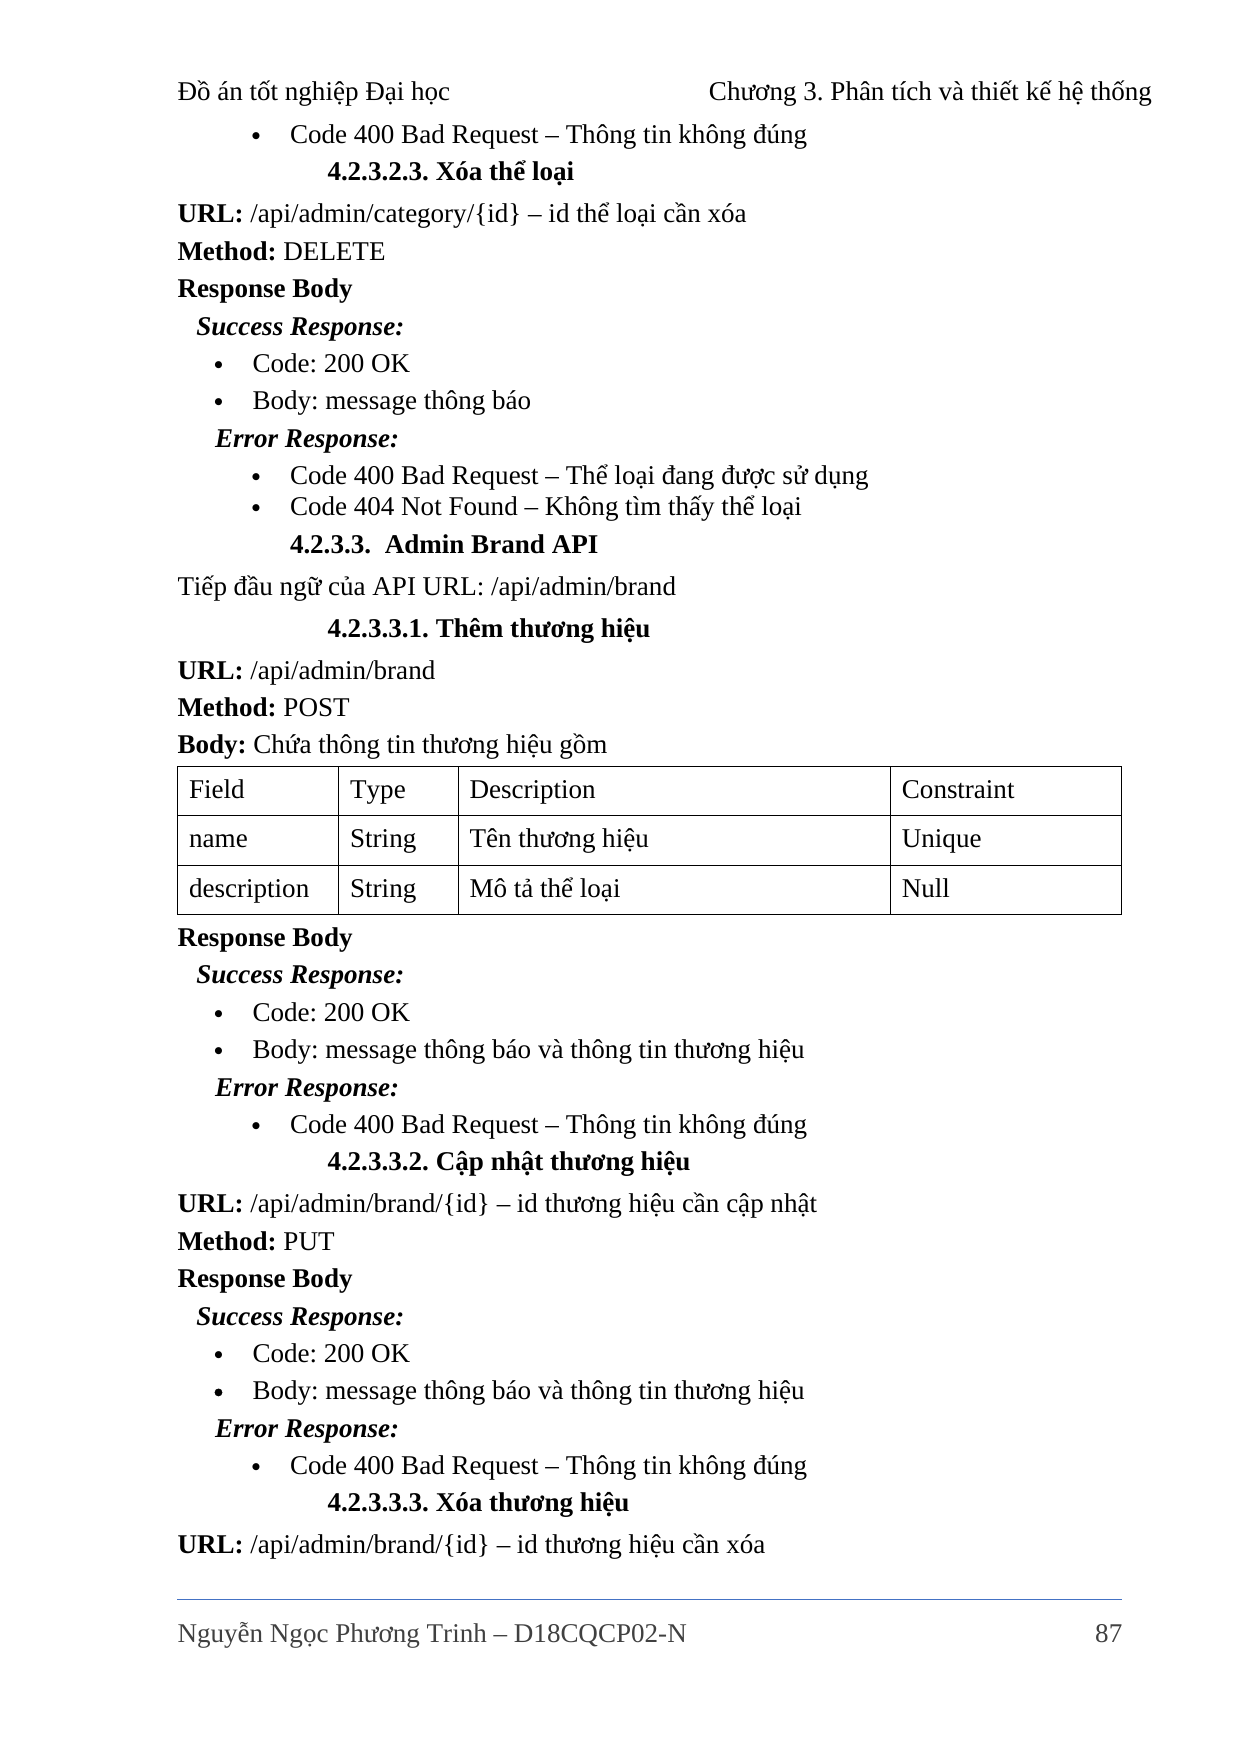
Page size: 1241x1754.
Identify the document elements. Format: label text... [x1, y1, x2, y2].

list Code 400 Bad Request – Thông tin không đúng [252, 1449, 1122, 1480]
text Error Response: [215, 1071, 1122, 1102]
table_cell description [178, 866, 338, 914]
subtitle Admin Brand API [290, 528, 1122, 559]
table_cell String [339, 866, 458, 914]
text URL: /api/admin/category/{id} – id thể loại cần xóa [177, 197, 1122, 229]
text Error Response: [215, 1412, 1122, 1443]
list Code: 200 OK [215, 996, 1122, 1027]
table_header Field [178, 767, 338, 815]
text URL: /api/admin/brand [177, 654, 1122, 685]
table_cell Tên thương hiệu [459, 816, 890, 864]
text Method: POST [177, 691, 1122, 722]
list Code: 200 OK [215, 347, 1122, 378]
text Response Body [177, 272, 1122, 303]
text URL: /api/admin/brand/{id} – id thương hiệu cần cập nhật [177, 1187, 1122, 1218]
list Code 400 Bad Request – Thể loại đang được sử dụng [252, 459, 1122, 490]
text URL: /api/admin/brand/{id} – id thương hiệu cần xóa [177, 1528, 1122, 1560]
text Success Response: [196, 310, 1122, 341]
list Code 404 Not Found – Không tìm thấy thể loại [252, 490, 1122, 522]
text Success Response: [196, 958, 1122, 989]
table_header Constraint [891, 767, 1121, 815]
table_cell Null [891, 866, 1121, 914]
list Body: message thông báo [215, 384, 1122, 416]
table_cell name [178, 816, 338, 864]
table_cell Mô tả thể loại [459, 866, 890, 914]
table_cell Unique [891, 816, 1121, 864]
subtitle Xóa thể loại [327, 156, 1122, 187]
list Body: message thông báo và thông tin thương hiệu [215, 1033, 1122, 1064]
text Method: PUT [177, 1225, 1122, 1256]
text Error Response: [215, 422, 1122, 453]
subtitle Thêm thương hiệu [327, 612, 1122, 643]
text Success Response: [196, 1299, 1122, 1331]
table_cell String [339, 816, 458, 864]
text Response Body [177, 921, 1122, 952]
list Code 400 Bad Request – Thông tin không đúng [252, 118, 1122, 149]
list Code: 200 OK [215, 1337, 1122, 1368]
subtitle Cập nhật thương hiệu [327, 1145, 1122, 1177]
text Tiếp đầu ngữ của API URL: /api/admin/brand [177, 570, 1122, 601]
list Code 400 Bad Request – Thông tin không đúng [252, 1108, 1122, 1139]
table_header Description [459, 767, 890, 815]
table_header Type [339, 767, 458, 815]
text Method: DELETE [177, 235, 1122, 266]
list Body: message thông báo và thông tin thương hiệu [215, 1374, 1122, 1406]
text Body: Chứa thông tin thương hiệu gồm [177, 728, 1122, 760]
text Response Body [177, 1262, 1122, 1293]
subtitle Xóa thương hiệu [327, 1487, 1122, 1518]
